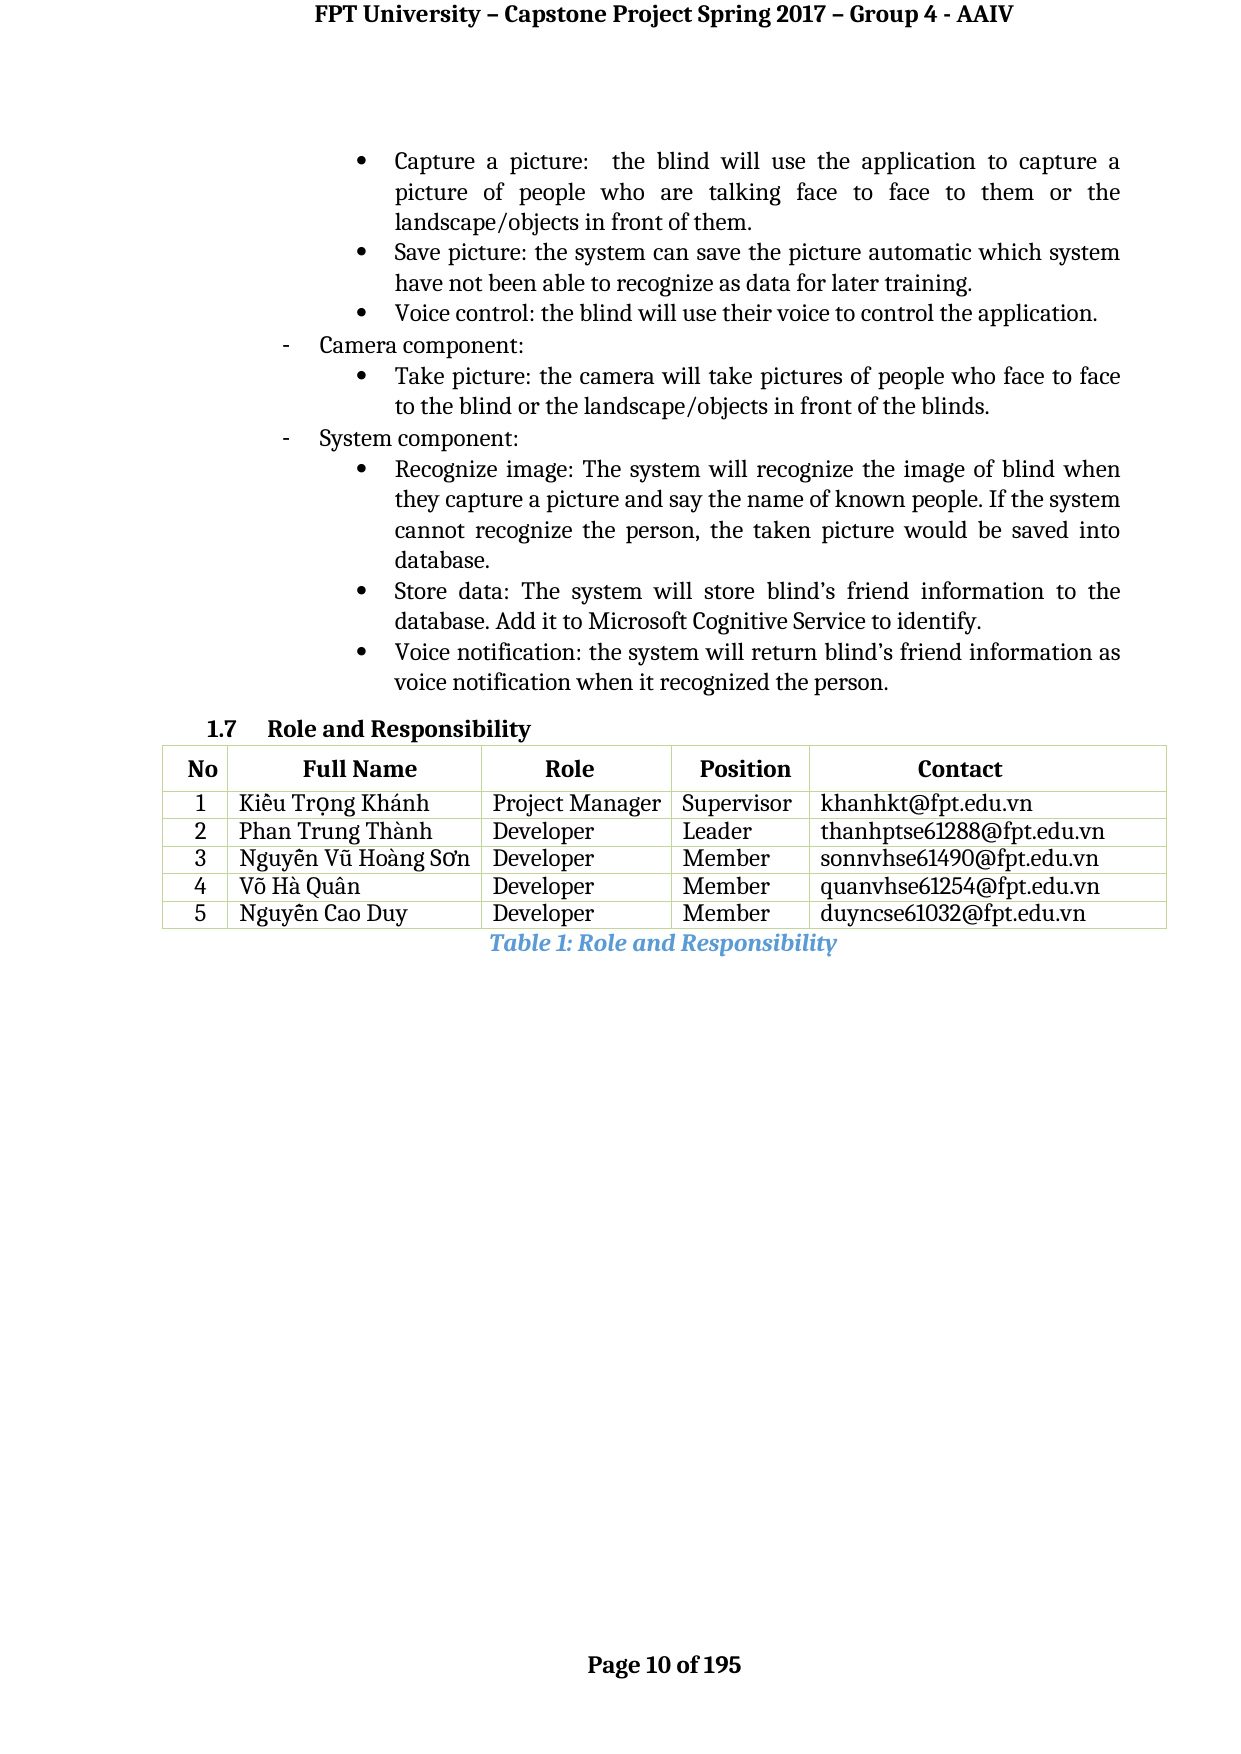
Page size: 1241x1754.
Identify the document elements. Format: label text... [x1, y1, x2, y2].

table_cell Nguyễn Cao Duy [228, 902, 481, 928]
table_cell duyncse61032@fpt.edu.vn [810, 902, 1166, 928]
list Capture a picture: the blind will use the application to capture a picture of people who are talking face to face to them or the landscape/objects in front of them. [357, 147, 1122, 237]
list Voice notification: the system will return blind’s friend information as voice notification when it recognized the person. [357, 637, 1122, 697]
table_cell Phan Trung Thành [228, 819, 481, 846]
table_cell 5 [163, 902, 227, 928]
table_cell quanvhse61254@fpt.edu.vn [810, 874, 1166, 901]
table_cell Nguyễn Vũ Hoàng Sơn [228, 847, 481, 873]
table_cell Supervisor [672, 792, 809, 818]
table_cell 2 [163, 819, 227, 846]
table_cell Member [672, 847, 809, 873]
subtitle Role and Responsibility [207, 715, 1122, 744]
list System component: [282, 423, 1122, 453]
table_cell sonnvhse61490@fpt.edu.vn [810, 847, 1166, 873]
table_cell Member [672, 874, 809, 901]
table_cell khanhkt@fpt.edu.vn [810, 792, 1166, 818]
table_cell thanhptse61288@fpt.edu.vn [810, 819, 1166, 846]
table_cell Kiều Trọng Khánh [228, 792, 481, 818]
list Save picture: the system can save the picture automatic which system have not been able to recognize as data for later training. [357, 238, 1122, 297]
table_cell Member [672, 902, 809, 928]
table_cell 3 [163, 847, 227, 873]
table_cell Developer [482, 902, 671, 928]
table_header Contact [810, 746, 1166, 791]
list Voice control: the blind will use their voice to control the application. [357, 299, 1122, 328]
table_cell Leader [672, 819, 809, 846]
table_header Role [482, 746, 671, 791]
table_cell Developer [482, 847, 671, 873]
table_cell 1 [163, 792, 227, 818]
text Table 1: Role and Responsibility [207, 929, 1122, 958]
table_header Full Name [228, 746, 481, 791]
table_header No [163, 746, 227, 791]
table_cell Developer [482, 819, 671, 846]
table_cell Project Manager [482, 792, 671, 818]
table_cell Võ Hà Quân [228, 874, 481, 901]
list Camera component: [282, 329, 1122, 360]
list Recognize image: The system will recognize the image of blind when they capture a picture and say the name of known people. If the system cannot recognize the person, the taken picture would be saved into database. [357, 455, 1122, 575]
list Take picture: the camera will take pictures of people who face to face to the blind or the landscape/objects in front of the blinds. [357, 362, 1122, 421]
table_cell 4 [163, 874, 227, 901]
table_header Position [672, 746, 809, 791]
table_cell Developer [482, 874, 671, 901]
list Store data: The system will store blind’s friend information to the database. Add it to Microsoft Cognitive Service to identify. [357, 577, 1122, 636]
